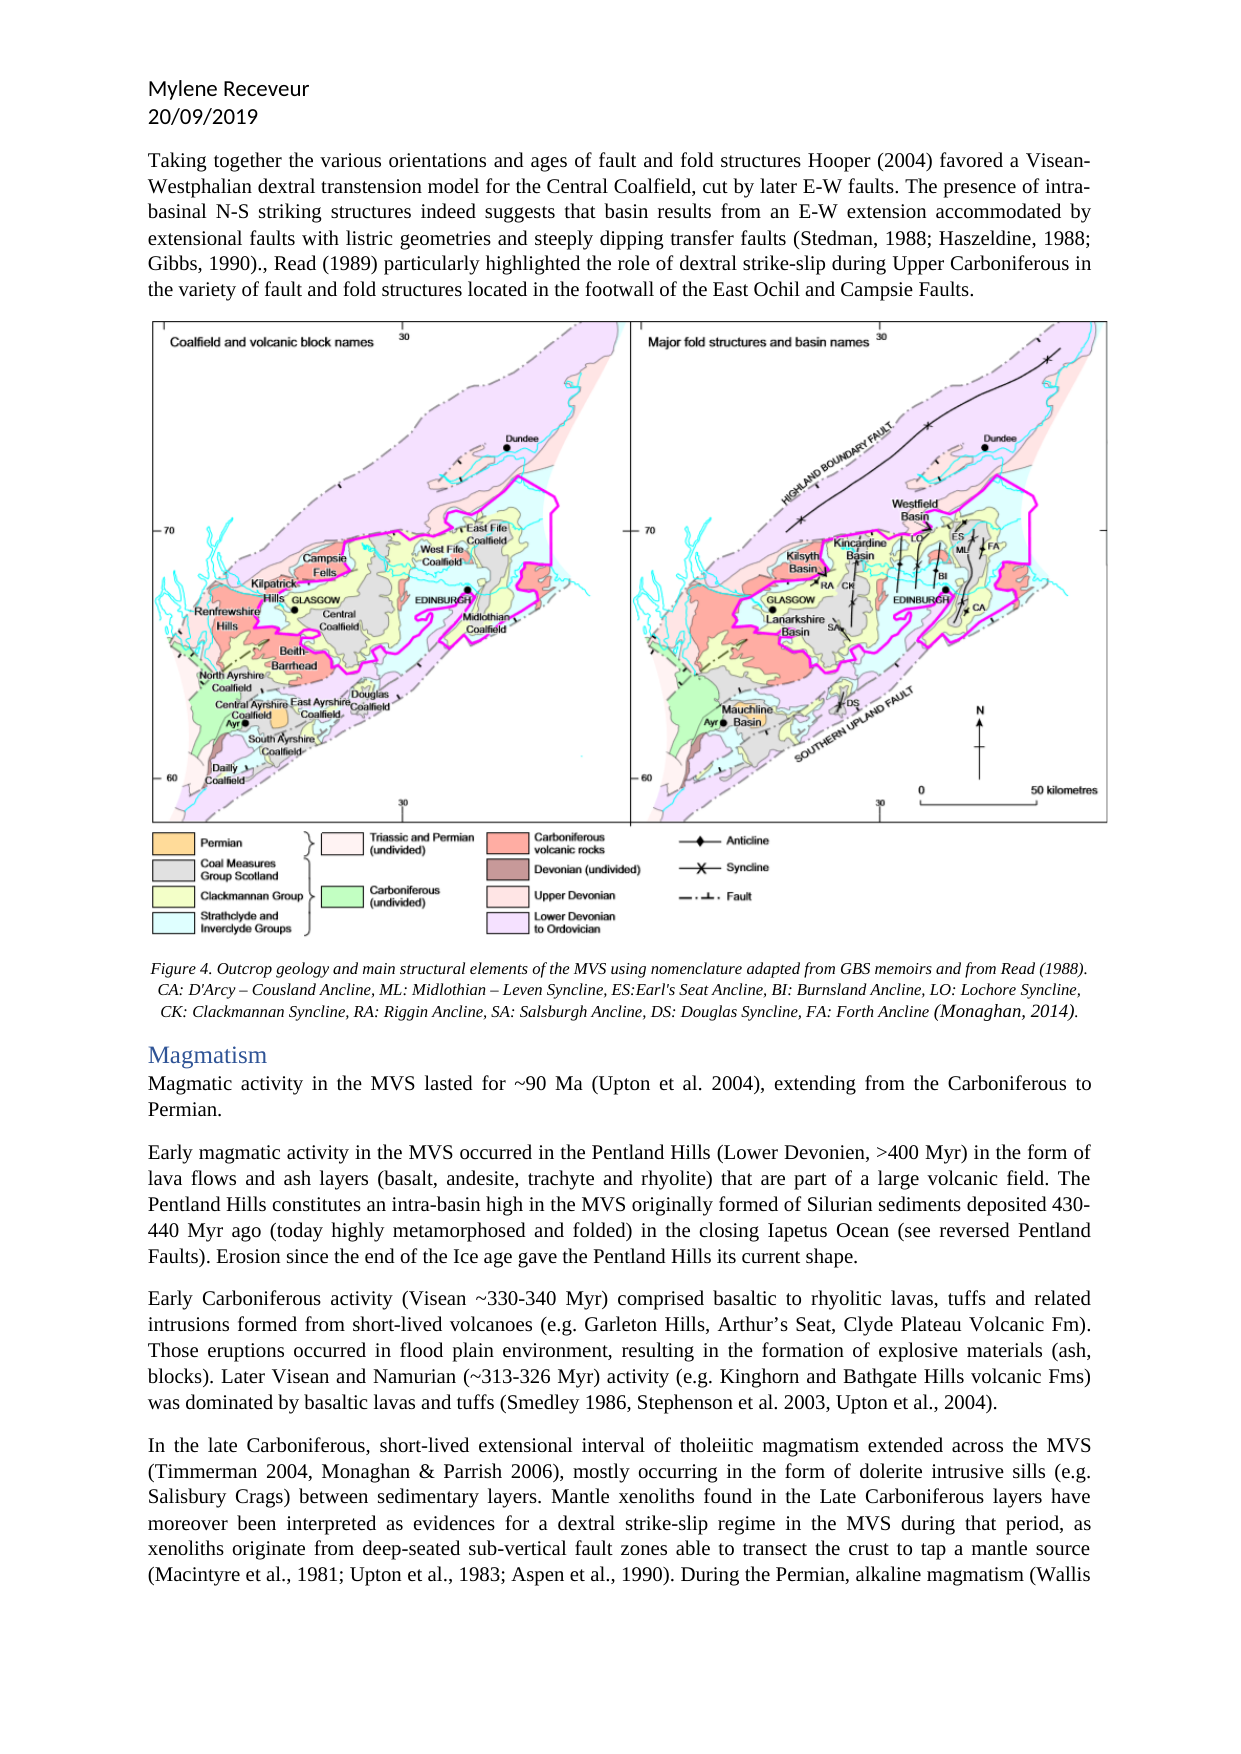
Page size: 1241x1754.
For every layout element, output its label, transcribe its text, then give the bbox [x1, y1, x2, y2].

text Early magmatic activity in the MVS occurred in the Pentland Hills (Lower Devonien, >400 Myr) in the form of lava flows and ash layers (basalt, andesite, trachyte and rhyolite) that are part of a large volcanic field. The Pentland Hills constitutes an intra-basin high in the MVS originally formed of Silurian sediments deposited 430-440 Myr ago (today highly metamorphosed and folded) in the closing Iapetus Ocean (see reversed Pentland Faults). Erosion since the end of the Ice age gave the Pentland Hills its current shape. [148, 1140, 1093, 1268]
picture [147, 320, 1108, 941]
text Taking together the various orientations and ages of fault and fold structures Hooper (2004) favored a Visean-Westphalian dextral transtension model for the Central Coalfield, cut by later E-W faults. The presence of intra-basinal N-S striking structures indeed suggests that basin results from an E-W extension accommodated by extensional faults with listric geometries and steeply dipping transfer faults (Stedman, 1988; Haszeldine, 1988; Gibbs, 1990)., Read (1989) particularly highlighted the role of dextral strike-slip during Upper Carboniferous in the variety of fault and fold structures located in the footwall of the East Ochil and Campsie Faults. [148, 148, 1093, 301]
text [148, 1433, 1093, 1586]
text Early Carboniferous activity (Visean ~330-340 Myr) comprised basaltic to rhyolitic lavas, tuffs and related intrusions formed from short-lived volcanoes (e.g. Garleton Hills, Arthur’s Seat, Clyde Plateau Volcanic Fm). Those eruptions occurred in flood plain environment, resulting in the formation of explosive materials (ash, blocks). Later Visean and Namurian (~313-326 Myr) activity (e.g. Kinghorn and Bathgate Hills volcanic Fms) was dominated by basaltic lavas and tuffs (Smedley 1986, Stephenson et al. 2003, Upton et al., 2004). [148, 1286, 1093, 1414]
subtitle Magmatism [148, 1040, 1093, 1069]
text Figure 4. Outcrop geology and main structural elements of the MVS using nomenclature adapted from GBS memoirs and from Read (1988). CA: D'Arcy – Cousland Ancline, ML: Midlothian – Leven Syncline, ES:Earl's Seat Ancline, BI: Burnsland Ancline, LO: Lochore Syncline, CK: Clackmannan Syncline, RA: Riggin Ancline, SA: Salsburgh Ancline, DS: Douglas Syncline, FA: Forth Ancline (Monaghan, 2014). [148, 959, 1093, 1022]
text Magmatic activity in the MVS lasted for ~90 Ma (Upton et al. 2004), extending from the Carboniferous to Permian. [148, 1071, 1093, 1121]
